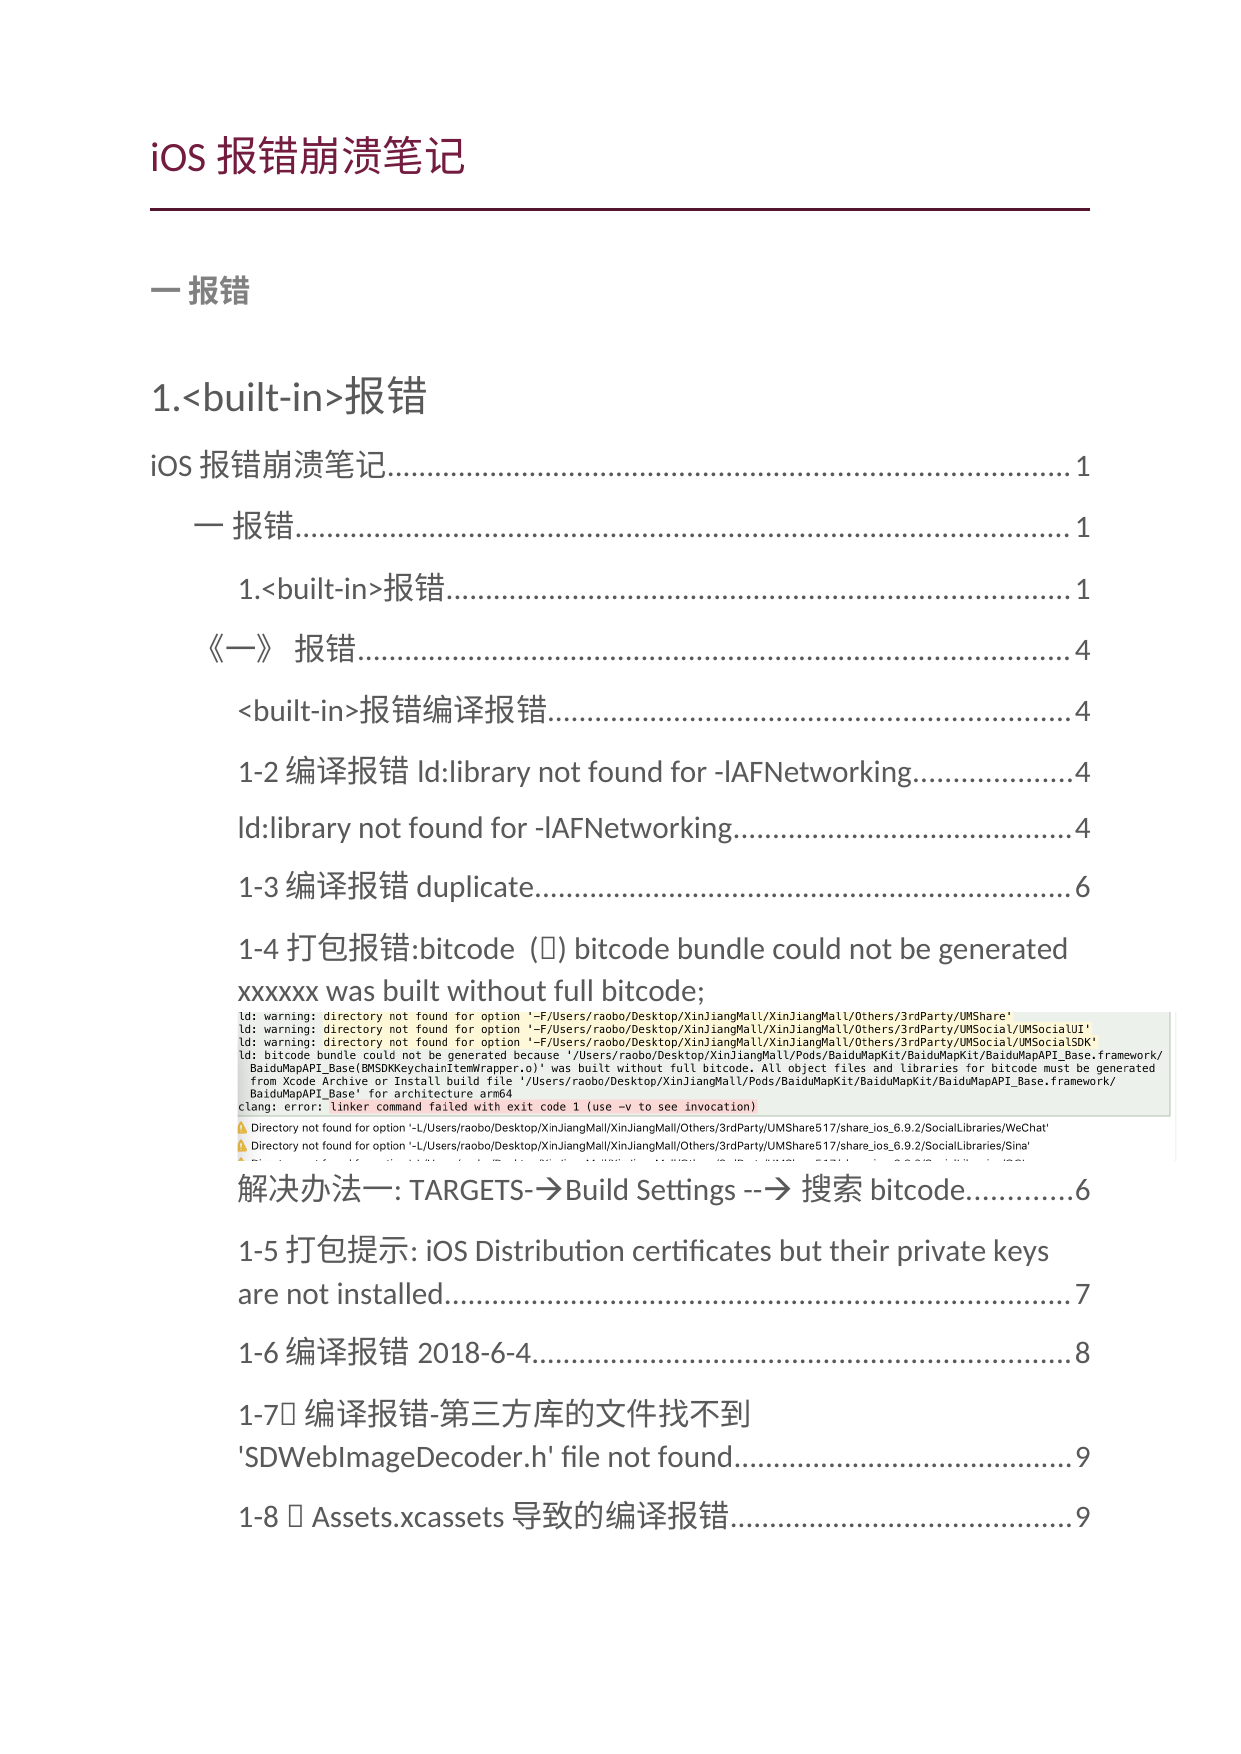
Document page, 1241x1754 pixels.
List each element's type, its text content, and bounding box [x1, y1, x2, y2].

text 1-4 打包报错:bitcode (✅) bitcode bundle could not be generated xxxxxx was built without full bitcode;解决办法一: TARGETS-Build Settings -- 搜索bitcode 6 [237, 1161, 1090, 1209]
text 1-5打包提示: iOS Distribution certificates but their private keys are not installed. 7 [237, 1226, 1090, 1312]
picture [237, 1012, 1177, 1161]
text 《一》 报错 4 [194, 624, 1090, 669]
text 1-3编译报错duplicate 6 [237, 862, 1090, 907]
text 1-8 ✅ Assets.xcassets导致的编译报错 9 [237, 1491, 1090, 1536]
text iOS 报错崩溃笔记 1 [150, 440, 1090, 486]
text 1-6编译报错 2018-6-4 8 [237, 1327, 1090, 1373]
subtitle 1.<built-in>报错 [150, 363, 1090, 423]
text 1-4 打包报错:bitcode (✅) bitcode bundle could not be generated xxxxxx was built without full bitcode;解决办法一: TARGETS-Build Settings -- 搜索bitcode 6 [237, 923, 1090, 1012]
text 1.<built-in>报错 1 [237, 563, 1090, 608]
text 1-2编译报错 ld:library not found for -lAFNetworking 4 [237, 747, 1090, 792]
text 一 报错 1 [194, 502, 1090, 547]
subtitle iOS 报错崩溃笔记 [150, 123, 1090, 208]
text 1-7✅ 编译报错-第三方库的文件找不到 'SDWebImageDecoder.h' file not found 9 [237, 1389, 1090, 1475]
text ld:library not found for -lAFNetworking 4 [237, 808, 1090, 846]
text <built-in>报错编译报错 4 [237, 685, 1090, 731]
subtitle 一 报错 [150, 266, 1090, 311]
